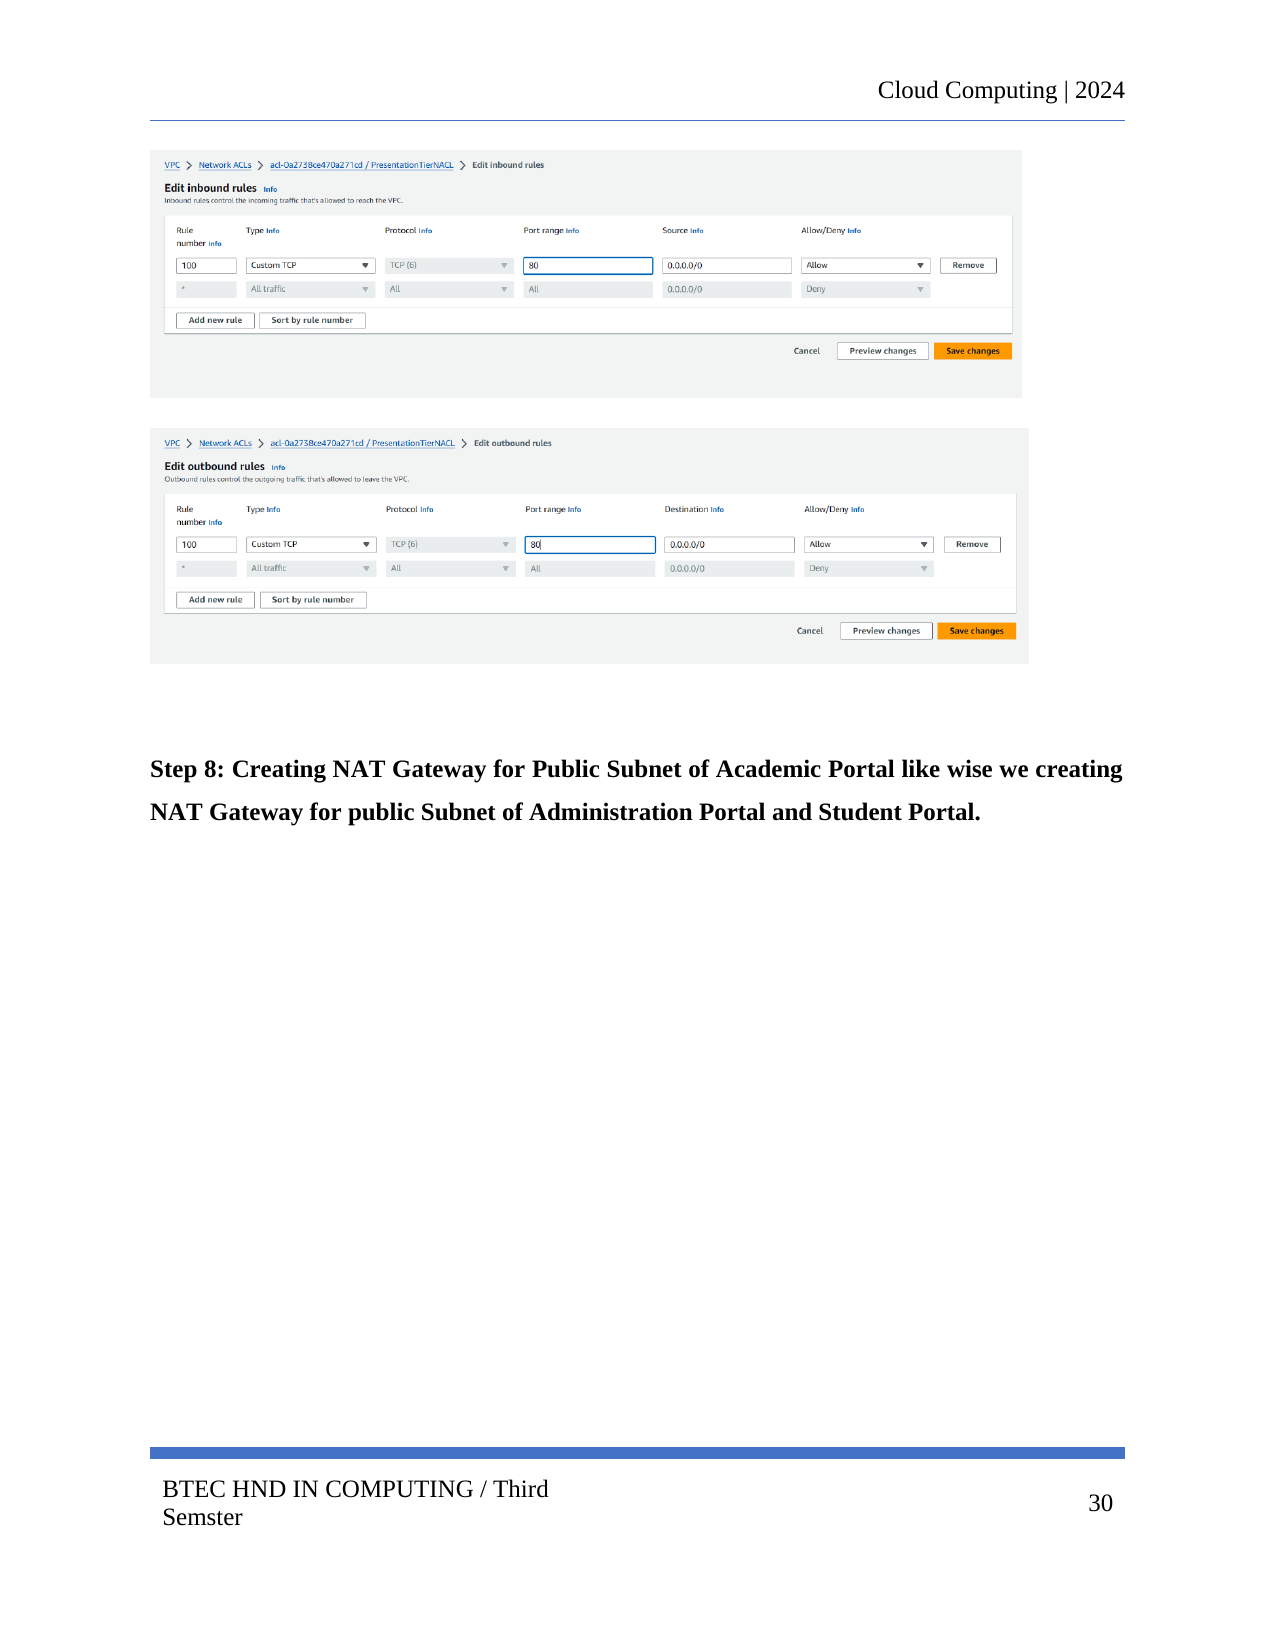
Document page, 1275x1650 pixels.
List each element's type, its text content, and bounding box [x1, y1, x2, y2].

picture [150, 428, 1029, 664]
text Step 8: Creating NAT Gateway for Public Subnet of Academic Portal like wise we creating NAT Gateway for public Subnet of Administration Portal and Student Portal. [150, 754, 1125, 826]
picture [150, 150, 1023, 398]
